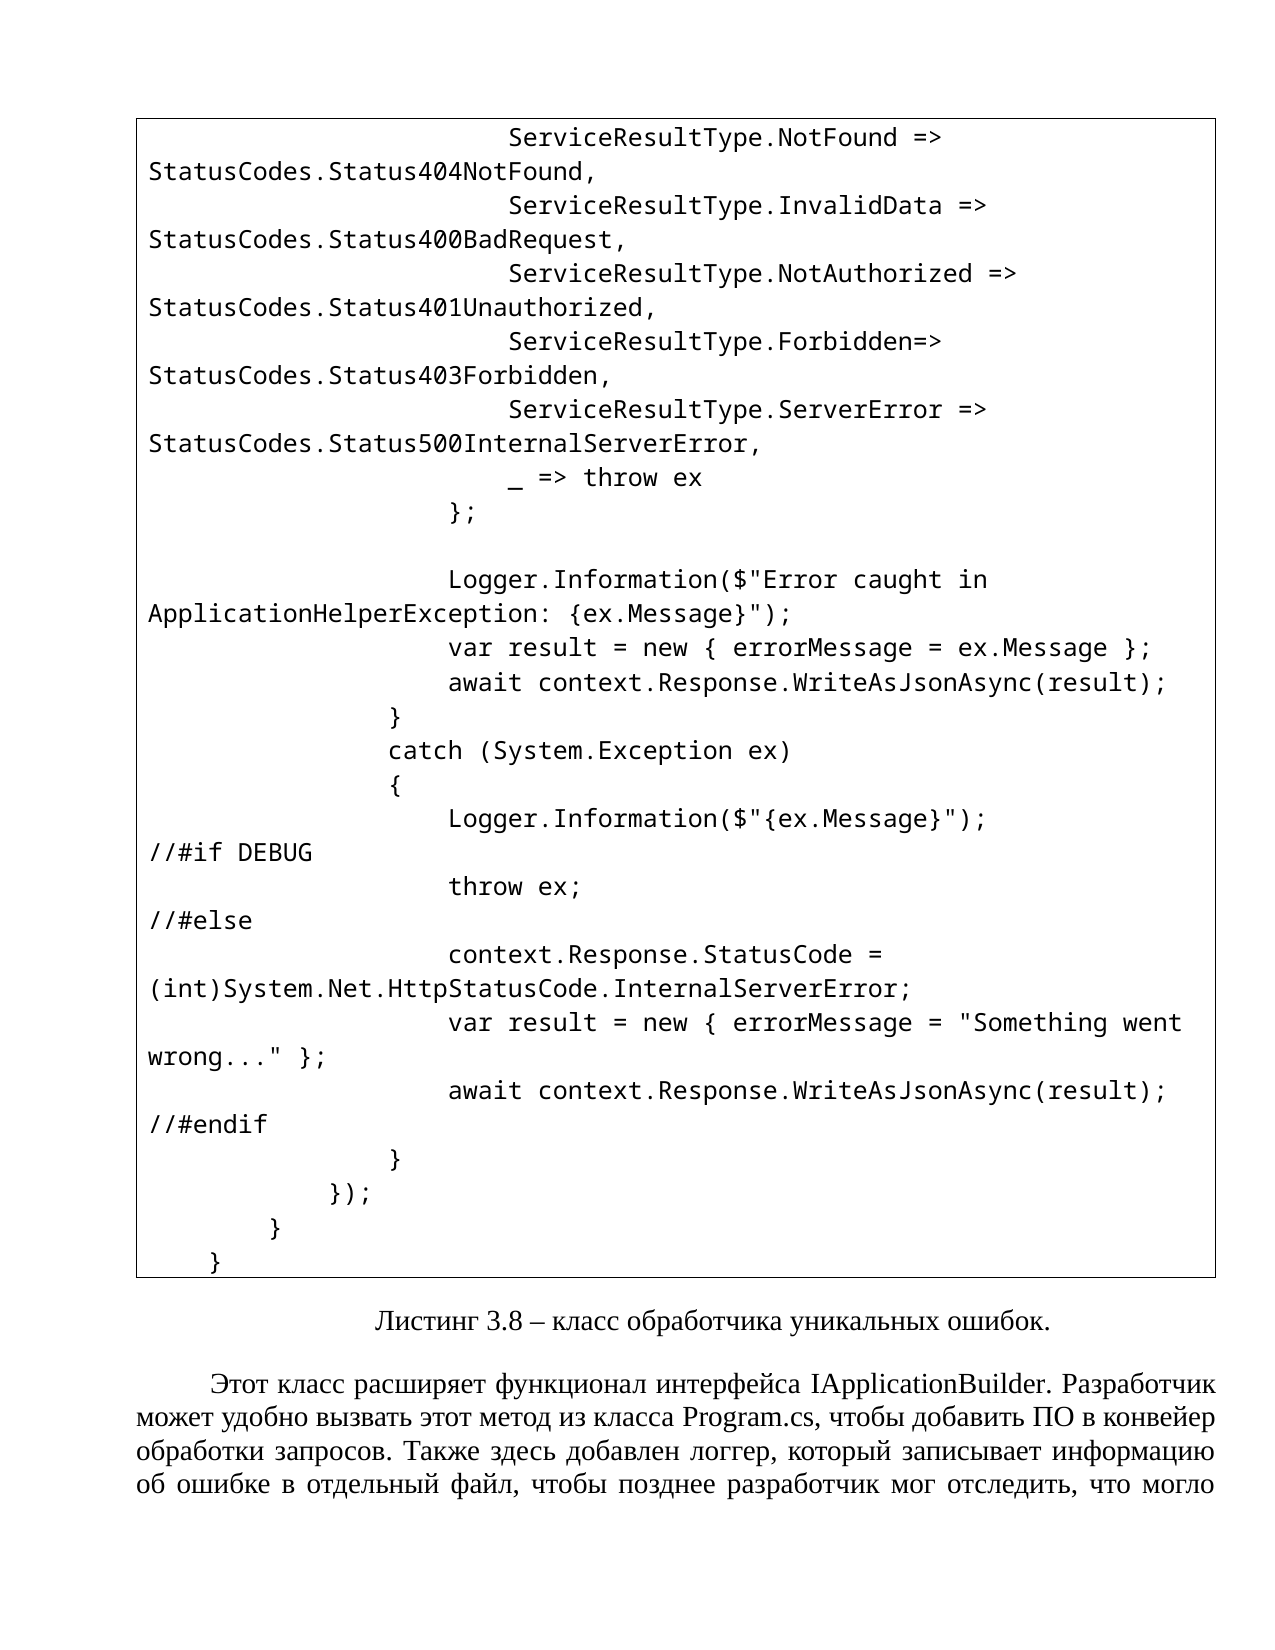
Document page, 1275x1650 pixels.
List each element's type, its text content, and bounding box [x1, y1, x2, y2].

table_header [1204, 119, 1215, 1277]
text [136, 1366, 1216, 1500]
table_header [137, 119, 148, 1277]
text Листинг 3.8 – класс обработчика уникальных ошибок. [136, 1303, 1216, 1337]
